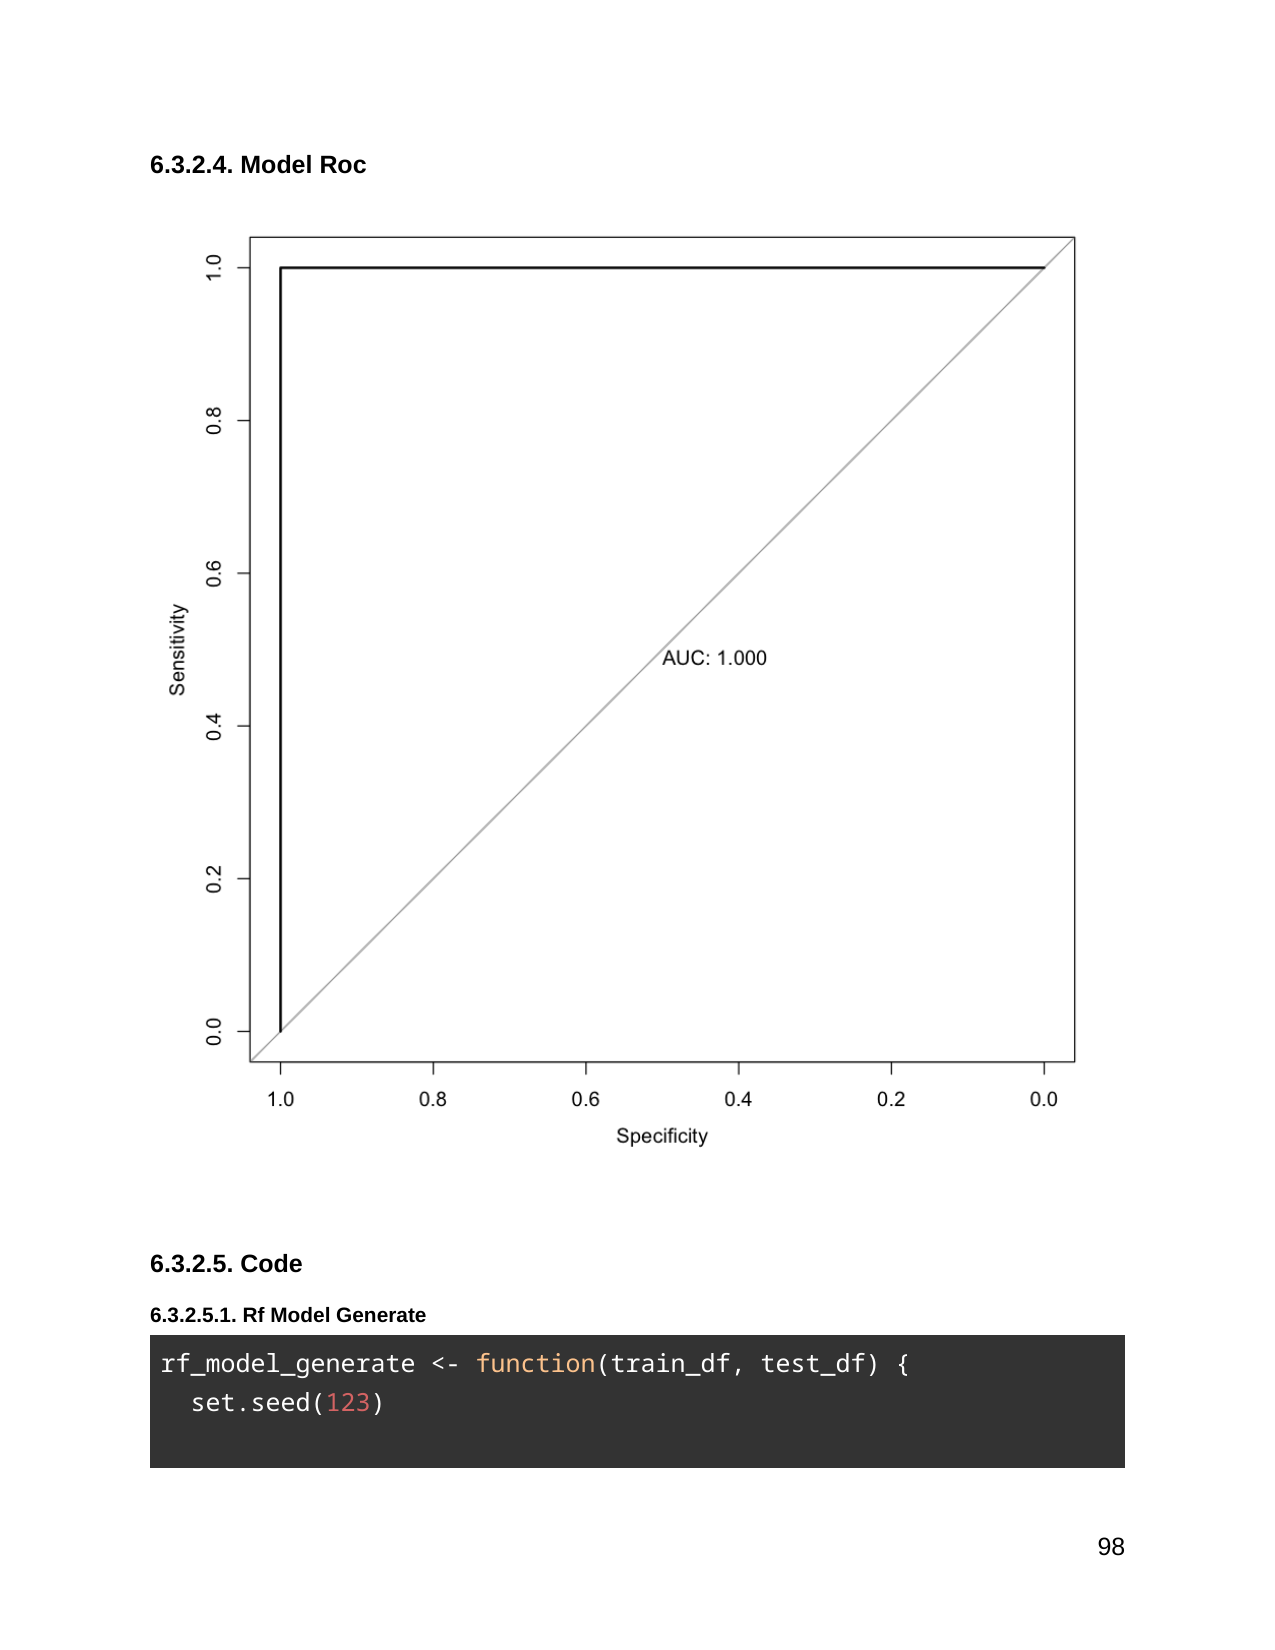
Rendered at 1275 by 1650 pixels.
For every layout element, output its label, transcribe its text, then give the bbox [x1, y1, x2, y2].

subtitle 6.3.2.4. Model Roc [150, 150, 1125, 179]
subtitle 6.3.2.5.1. Rf Model Generate [150, 1302, 1125, 1326]
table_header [150, 1335, 1125, 1468]
subtitle 6.3.2.5. Code [150, 1249, 1125, 1277]
picture [150, 187, 1125, 1162]
